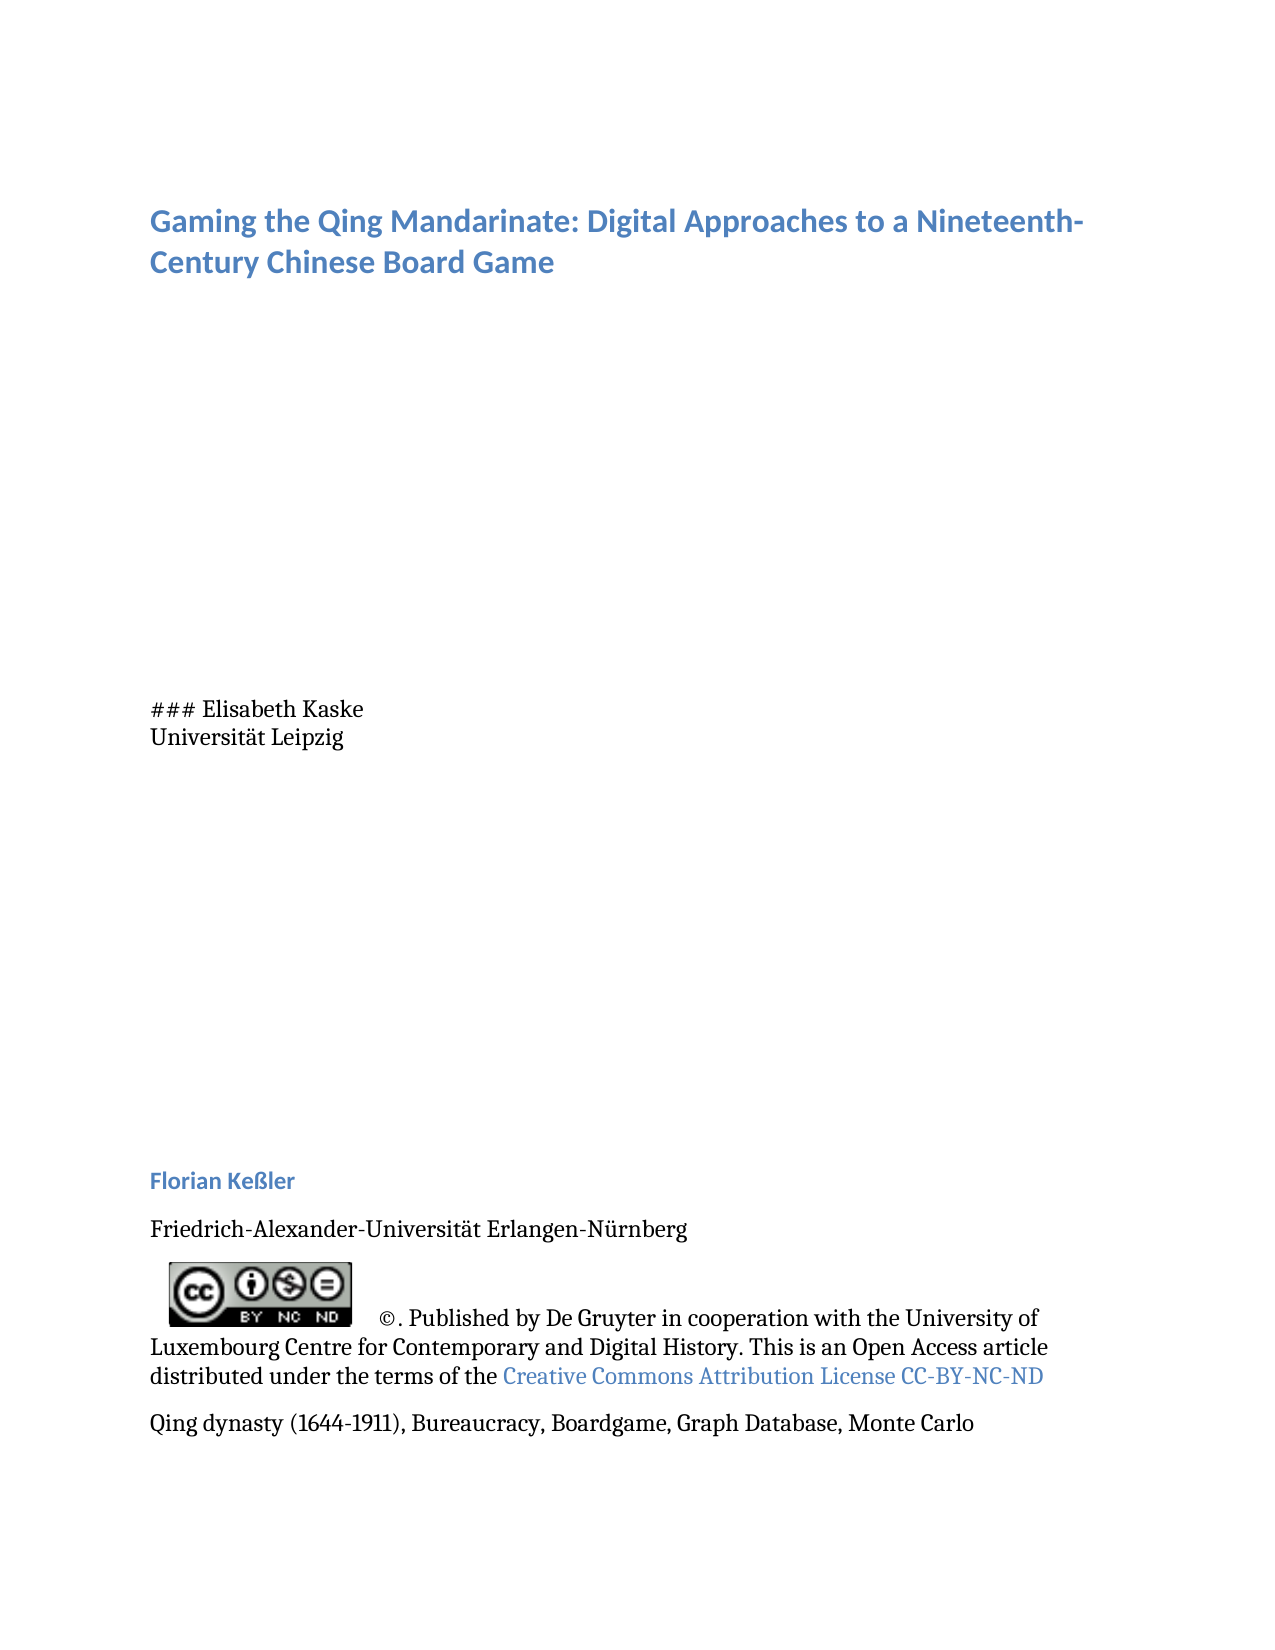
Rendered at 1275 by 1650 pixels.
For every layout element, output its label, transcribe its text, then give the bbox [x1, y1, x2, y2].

text ### Elisabeth Kaske Universität Leipzig [150, 300, 1125, 752]
picture [168, 1262, 353, 1327]
subtitle Gaming the Qing Mandarinate: Digital Approaches to a Nineteenth-Century Chinese Board Game [150, 200, 1125, 281]
subtitle Florian Keßler [150, 773, 1125, 1196]
text Friedrich-Alexander-Universität Erlangen-Nürnberg [150, 1214, 1125, 1243]
text ©. Published by De Gruyter in cooperation with the University of Luxembourg Centre for Contemporary and Digital History. This is an Open Access article distributed under the terms of the Creative Commons Attribution License CC-BY-NC-ND [150, 1262, 1125, 1390]
text Qing dynasty (1644-1911), Bureaucracy, Boardgame, Graph Database, Monte Carlo [150, 1409, 1125, 1438]
